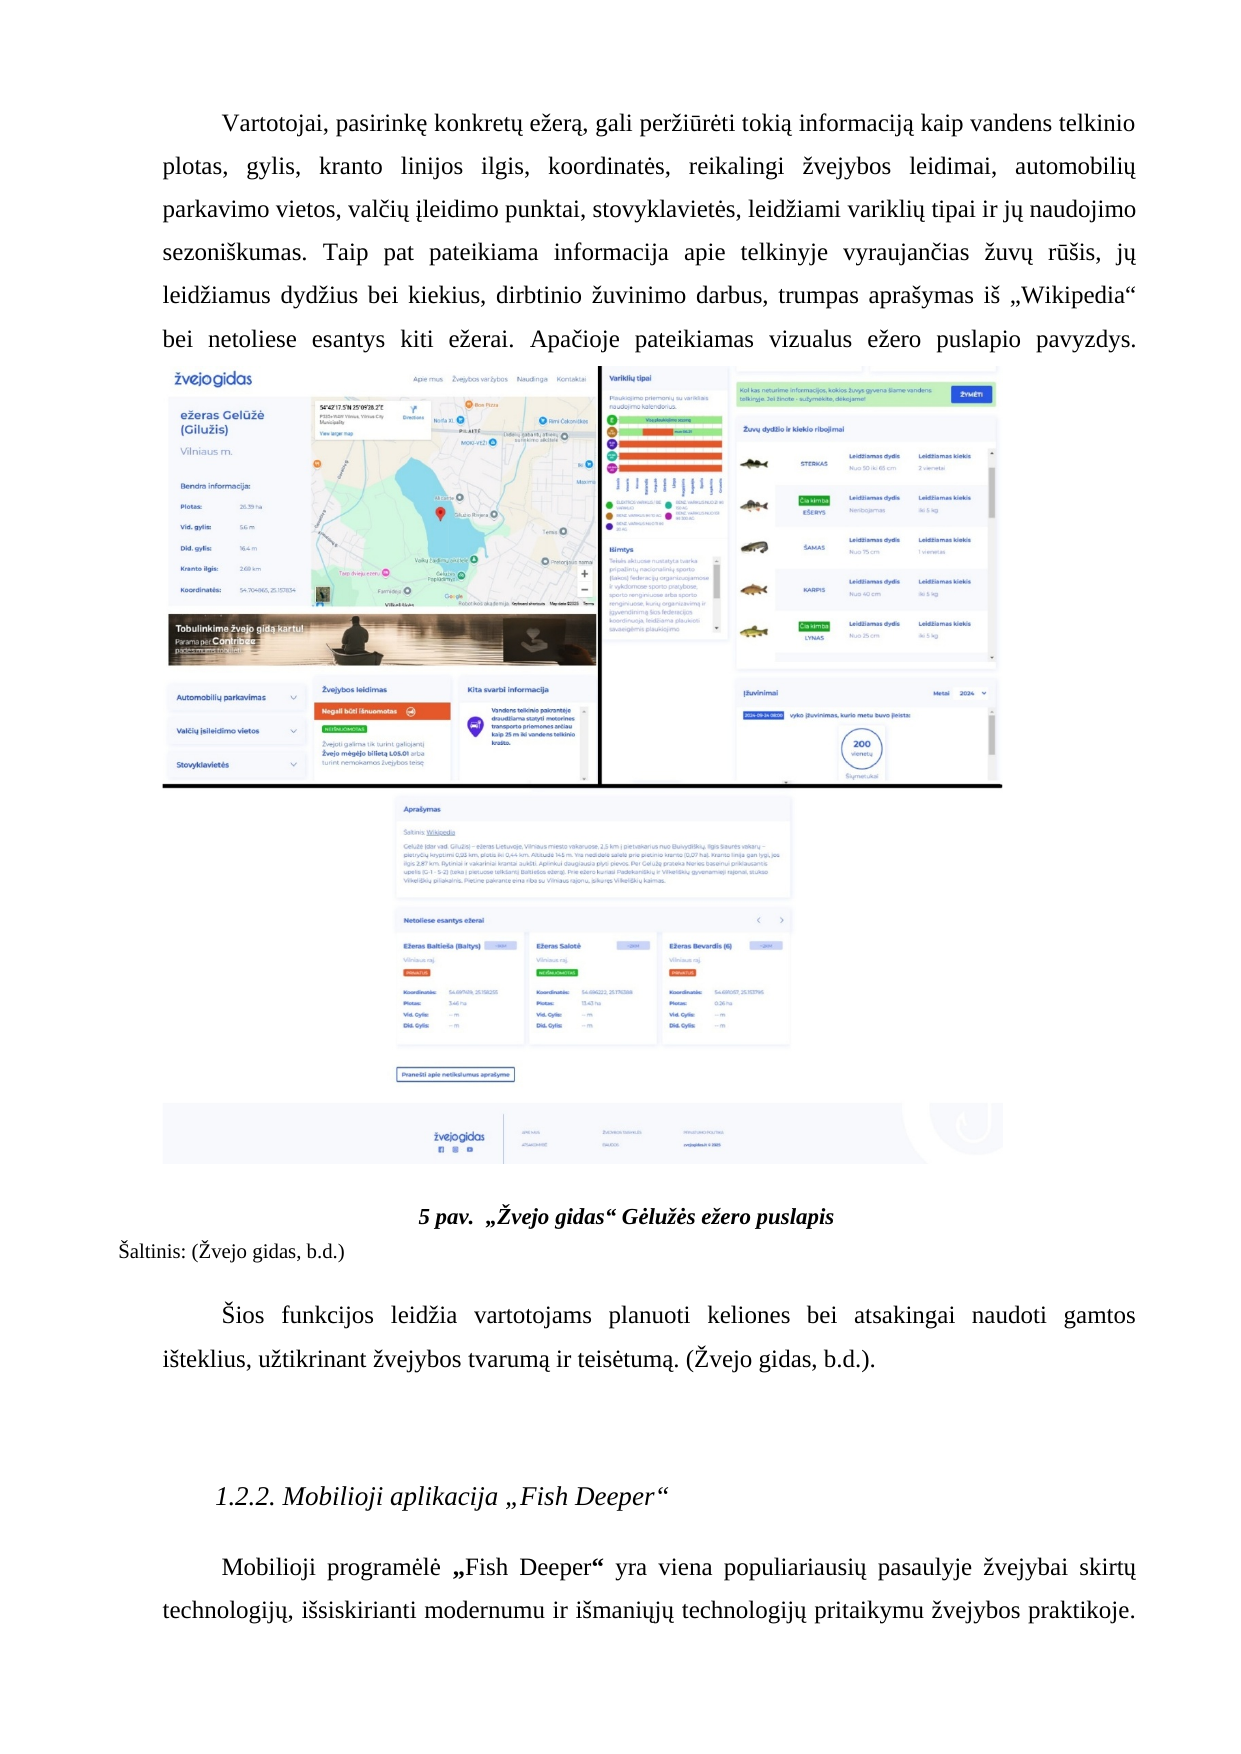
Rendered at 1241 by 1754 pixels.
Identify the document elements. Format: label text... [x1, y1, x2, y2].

subtitle 1.2.2. Mobilioji aplikacija „Fish Deeper“ [215, 1480, 1137, 1511]
picture [162, 366, 1003, 1164]
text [162, 1552, 1137, 1623]
text Šios funkcijos leidžia vartotojams planuoti keliones bei atsakingai naudoti gamtos išteklius, užtikrinant žvejybos tvarumą ir teisėtumą. (Žvejo gidas, b.d.). [162, 1301, 1137, 1372]
text Šaltinis: (Žvejo gidas, b.d.) [118, 1239, 1137, 1263]
text 5 pav. „Žvejo gidas“ Gėlužės ežero puslapis [118, 1203, 1137, 1229]
